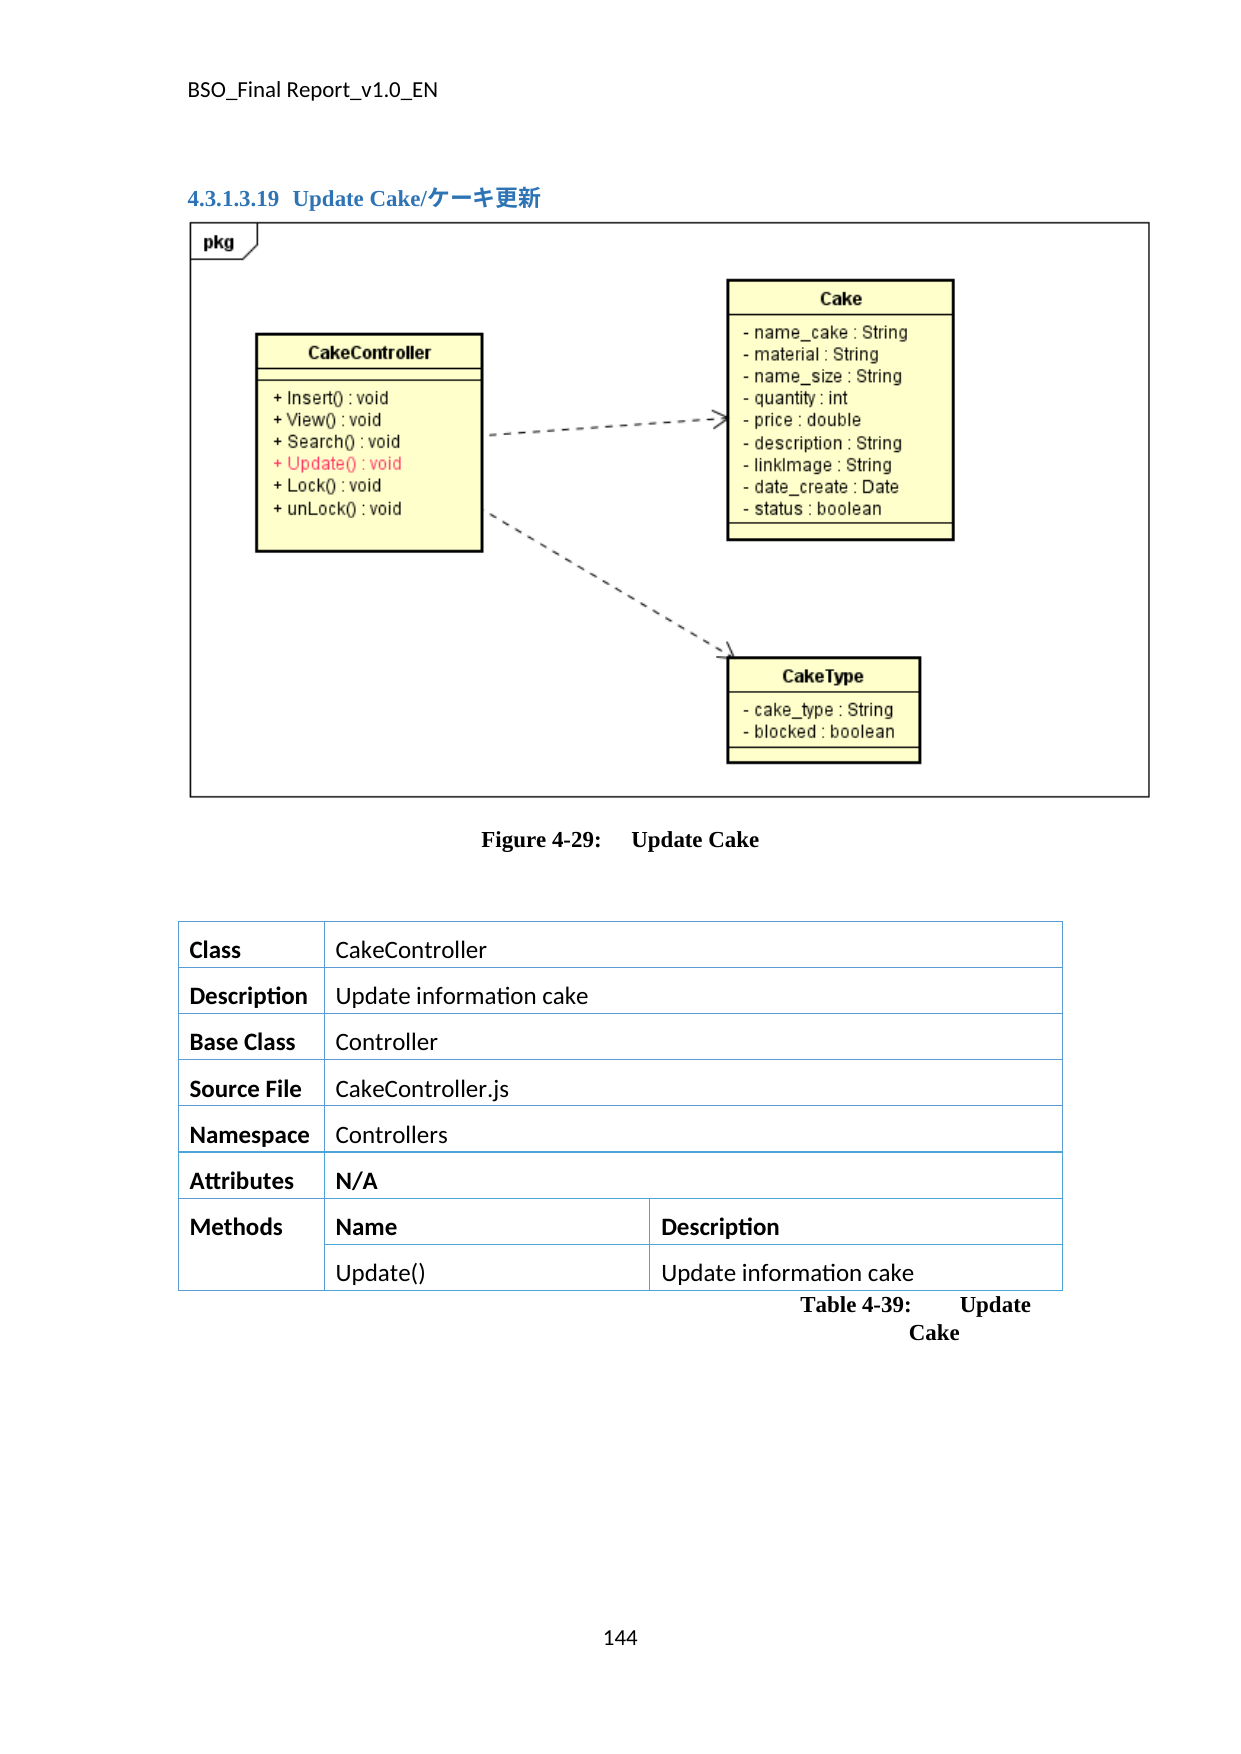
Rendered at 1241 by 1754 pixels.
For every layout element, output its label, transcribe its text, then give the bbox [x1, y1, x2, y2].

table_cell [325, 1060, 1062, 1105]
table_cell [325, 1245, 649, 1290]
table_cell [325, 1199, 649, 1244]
text Update Cake [187, 826, 1053, 852]
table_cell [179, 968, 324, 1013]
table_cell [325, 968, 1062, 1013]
text Update Cake [778, 1291, 1053, 1346]
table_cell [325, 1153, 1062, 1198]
subtitle Update Cake/ケーキ更新 [187, 180, 1053, 213]
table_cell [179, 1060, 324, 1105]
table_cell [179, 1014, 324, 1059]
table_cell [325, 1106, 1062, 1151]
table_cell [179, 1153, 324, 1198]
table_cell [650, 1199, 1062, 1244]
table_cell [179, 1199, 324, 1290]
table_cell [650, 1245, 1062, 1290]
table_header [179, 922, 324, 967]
picture [187, 215, 1163, 808]
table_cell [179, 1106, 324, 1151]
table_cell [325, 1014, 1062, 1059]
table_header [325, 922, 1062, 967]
